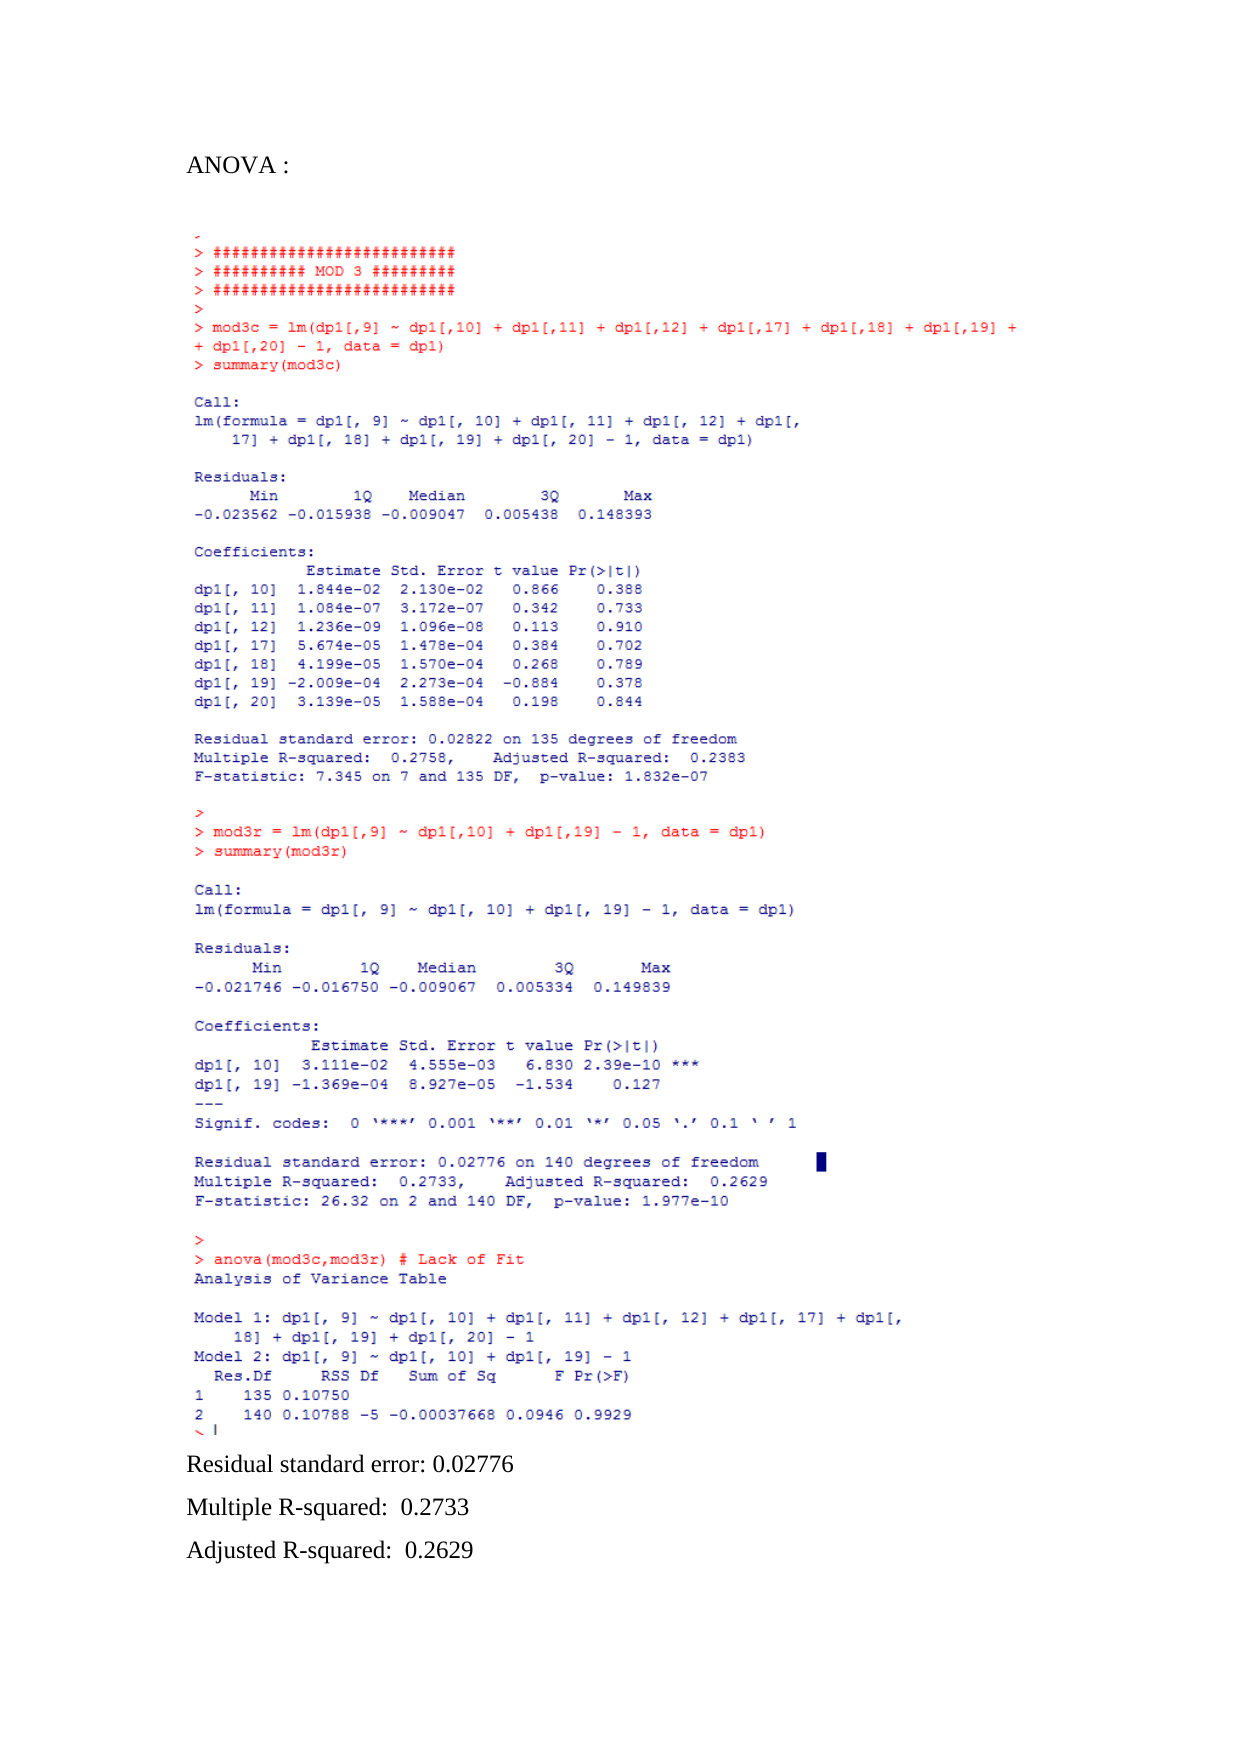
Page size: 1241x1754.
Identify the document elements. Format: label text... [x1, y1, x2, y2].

text Residual standard error: 0.02776 [112, 1449, 1128, 1478]
picture [186, 236, 1051, 796]
text Multiple R-squared: 0.2733 [112, 1492, 1128, 1521]
text Adjusted R-squared: 0.2629 [112, 1535, 1128, 1564]
text ANOVA : [112, 150, 1128, 179]
picture [186, 810, 1023, 1435]
